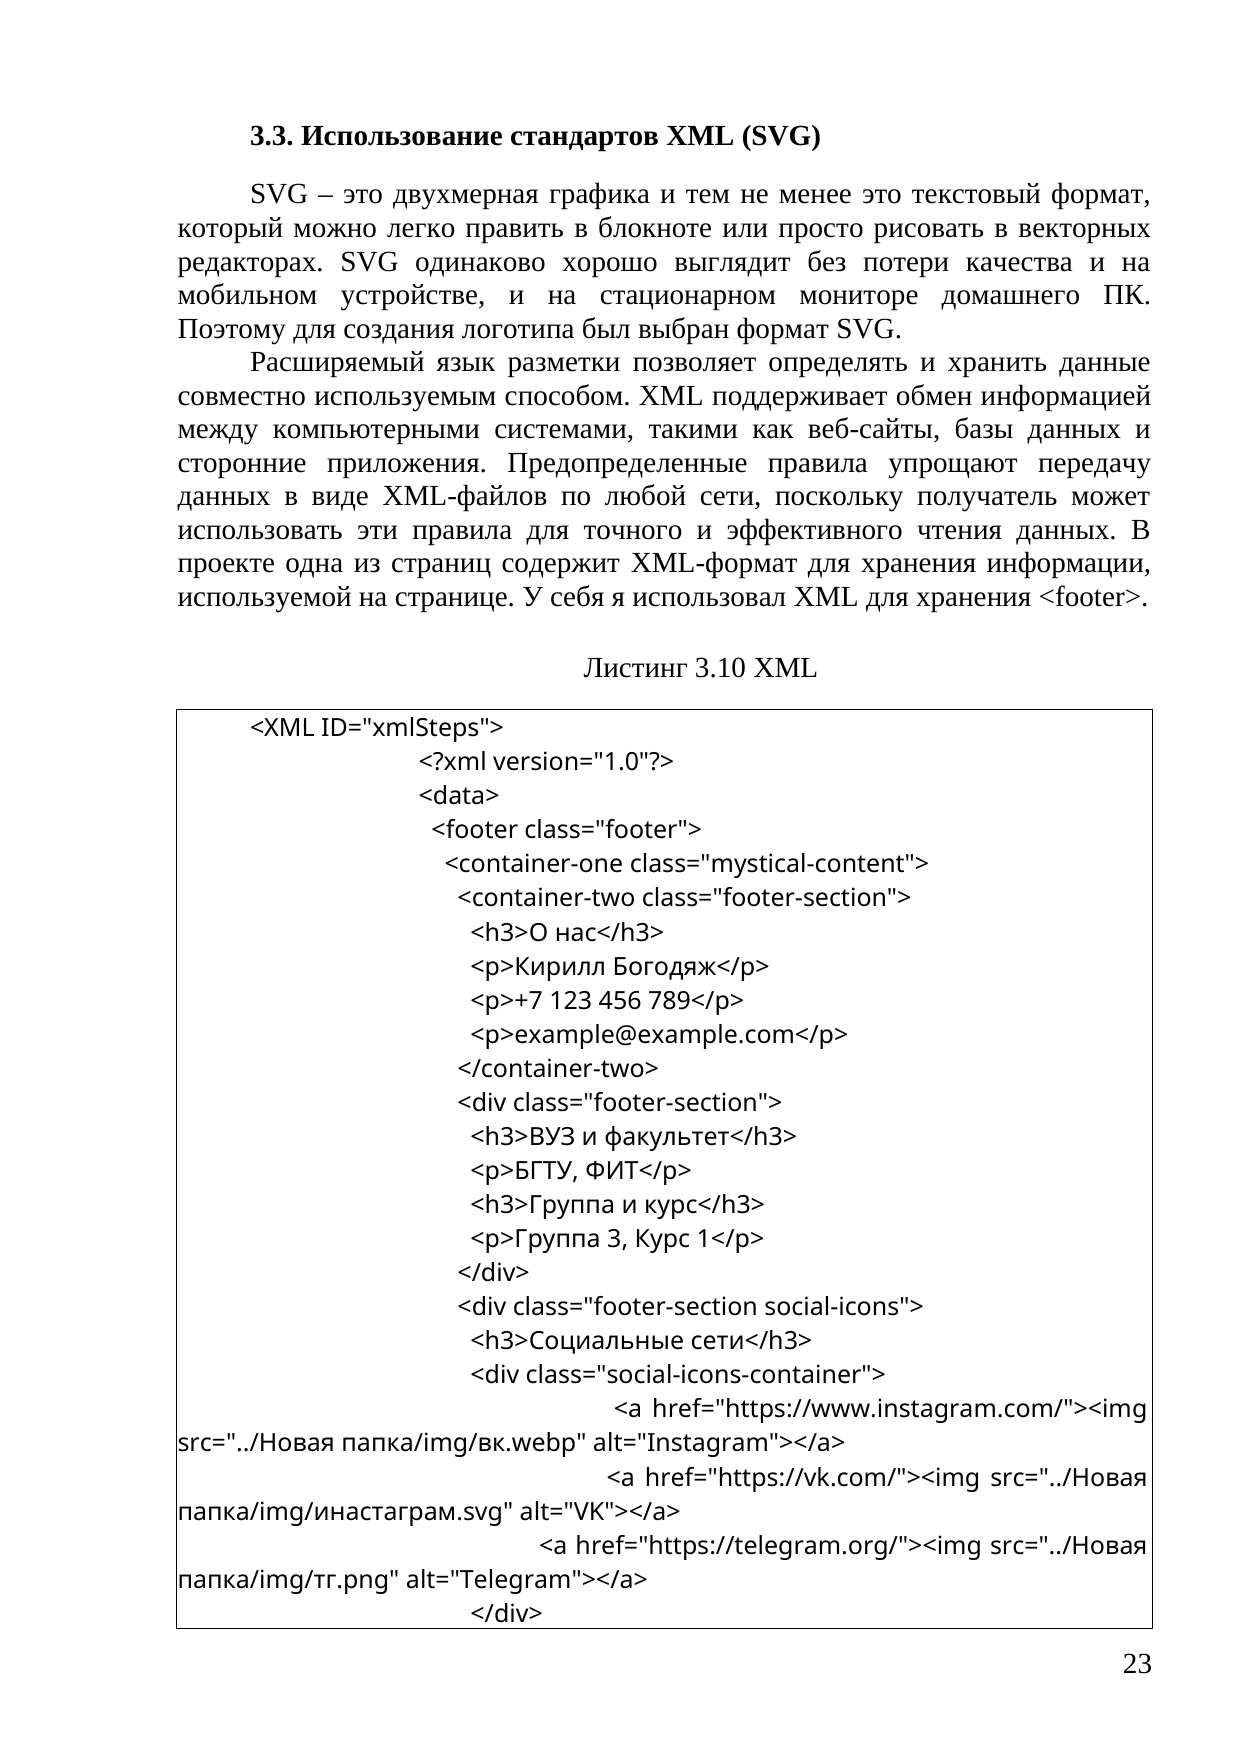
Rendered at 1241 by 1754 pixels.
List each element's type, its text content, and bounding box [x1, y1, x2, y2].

text <p>Группа 3, Курс 1</p> [177, 1221, 1152, 1255]
text <p>example@example.com</p> [177, 1016, 1152, 1050]
text <a href="https://www.instagram.com/"><img src="../Новая папка/img/вк.webp" alt="Instagram"></a> [177, 1391, 1152, 1459]
text <p>Кирилл Богодяж</p> [177, 948, 1152, 982]
subtitle Листинг 3.10 XML [177, 650, 1152, 684]
text <a href="https://telegram.org/"><img src="../Новая папка/img/тг.png" alt="Telegram"></a> [177, 1527, 1152, 1595]
text Расширяемый язык разметки позволяет определять и хранить данные совместно используемым способом. XML поддерживает обмен информацией между компьютерными системами, такими как веб-сайты, базы данных и сторонние приложения. Предопределенные правила упрощают передачу данных в виде XML-файлов по любой сети, поскольку получатель может использовать эти правила для точного и эффективного чтения данных. В проекте одна из страниц содержит XML-формат для хранения информации, используемой на странице. У себя я использовал XML для хранения <footer>. [177, 344, 1152, 613]
text <?xml version="1.0"?> [177, 744, 1152, 778]
text </container-two> [177, 1050, 1152, 1084]
text <footer class="footer"> [177, 812, 1152, 846]
text </div> [177, 1255, 1152, 1289]
subtitle 3.3. Использование стандартов XML (SVG) [177, 118, 1152, 152]
text <h3>Социальные сети</h3> [177, 1323, 1152, 1357]
text <p>БГТУ, ФИТ</p> [177, 1153, 1152, 1187]
text SVG – это двухмерная графика и тем не менее это текстовый формат, который можно легко править в блокноте или просто рисовать в векторных редакторах. SVG одинаково хорошо выглядит без потери качества и на мобильном устройстве, и на стационарном мониторе домашнего ПК. Поэтому для создания логотипа был выбран формат SVG. [177, 177, 1152, 344]
text <h3>О нас</h3> [177, 914, 1152, 948]
text <h3>ВУЗ и факультет</h3> [177, 1118, 1152, 1153]
text <container-two class="footer-section"> [177, 880, 1152, 914]
text <h3>Группа и курс</h3> [177, 1187, 1152, 1221]
text <p>+7 123 456 789</p> [177, 982, 1152, 1016]
text <div class="social-icons-container"> [177, 1357, 1152, 1391]
text <div class="footer-section"> [177, 1084, 1152, 1118]
text <container-one class="mystical-content"> [177, 846, 1152, 880]
text <data> [177, 778, 1152, 812]
text <XML ID="xmlSteps"> [177, 710, 1152, 744]
text <a href="https://vk.com/"><img src="../Новая папка/img/инастаграм.svg" alt="VK"></a> [177, 1459, 1152, 1527]
text <div class="footer-section social-icons"> [177, 1289, 1152, 1323]
text </div> [177, 1595, 1152, 1628]
